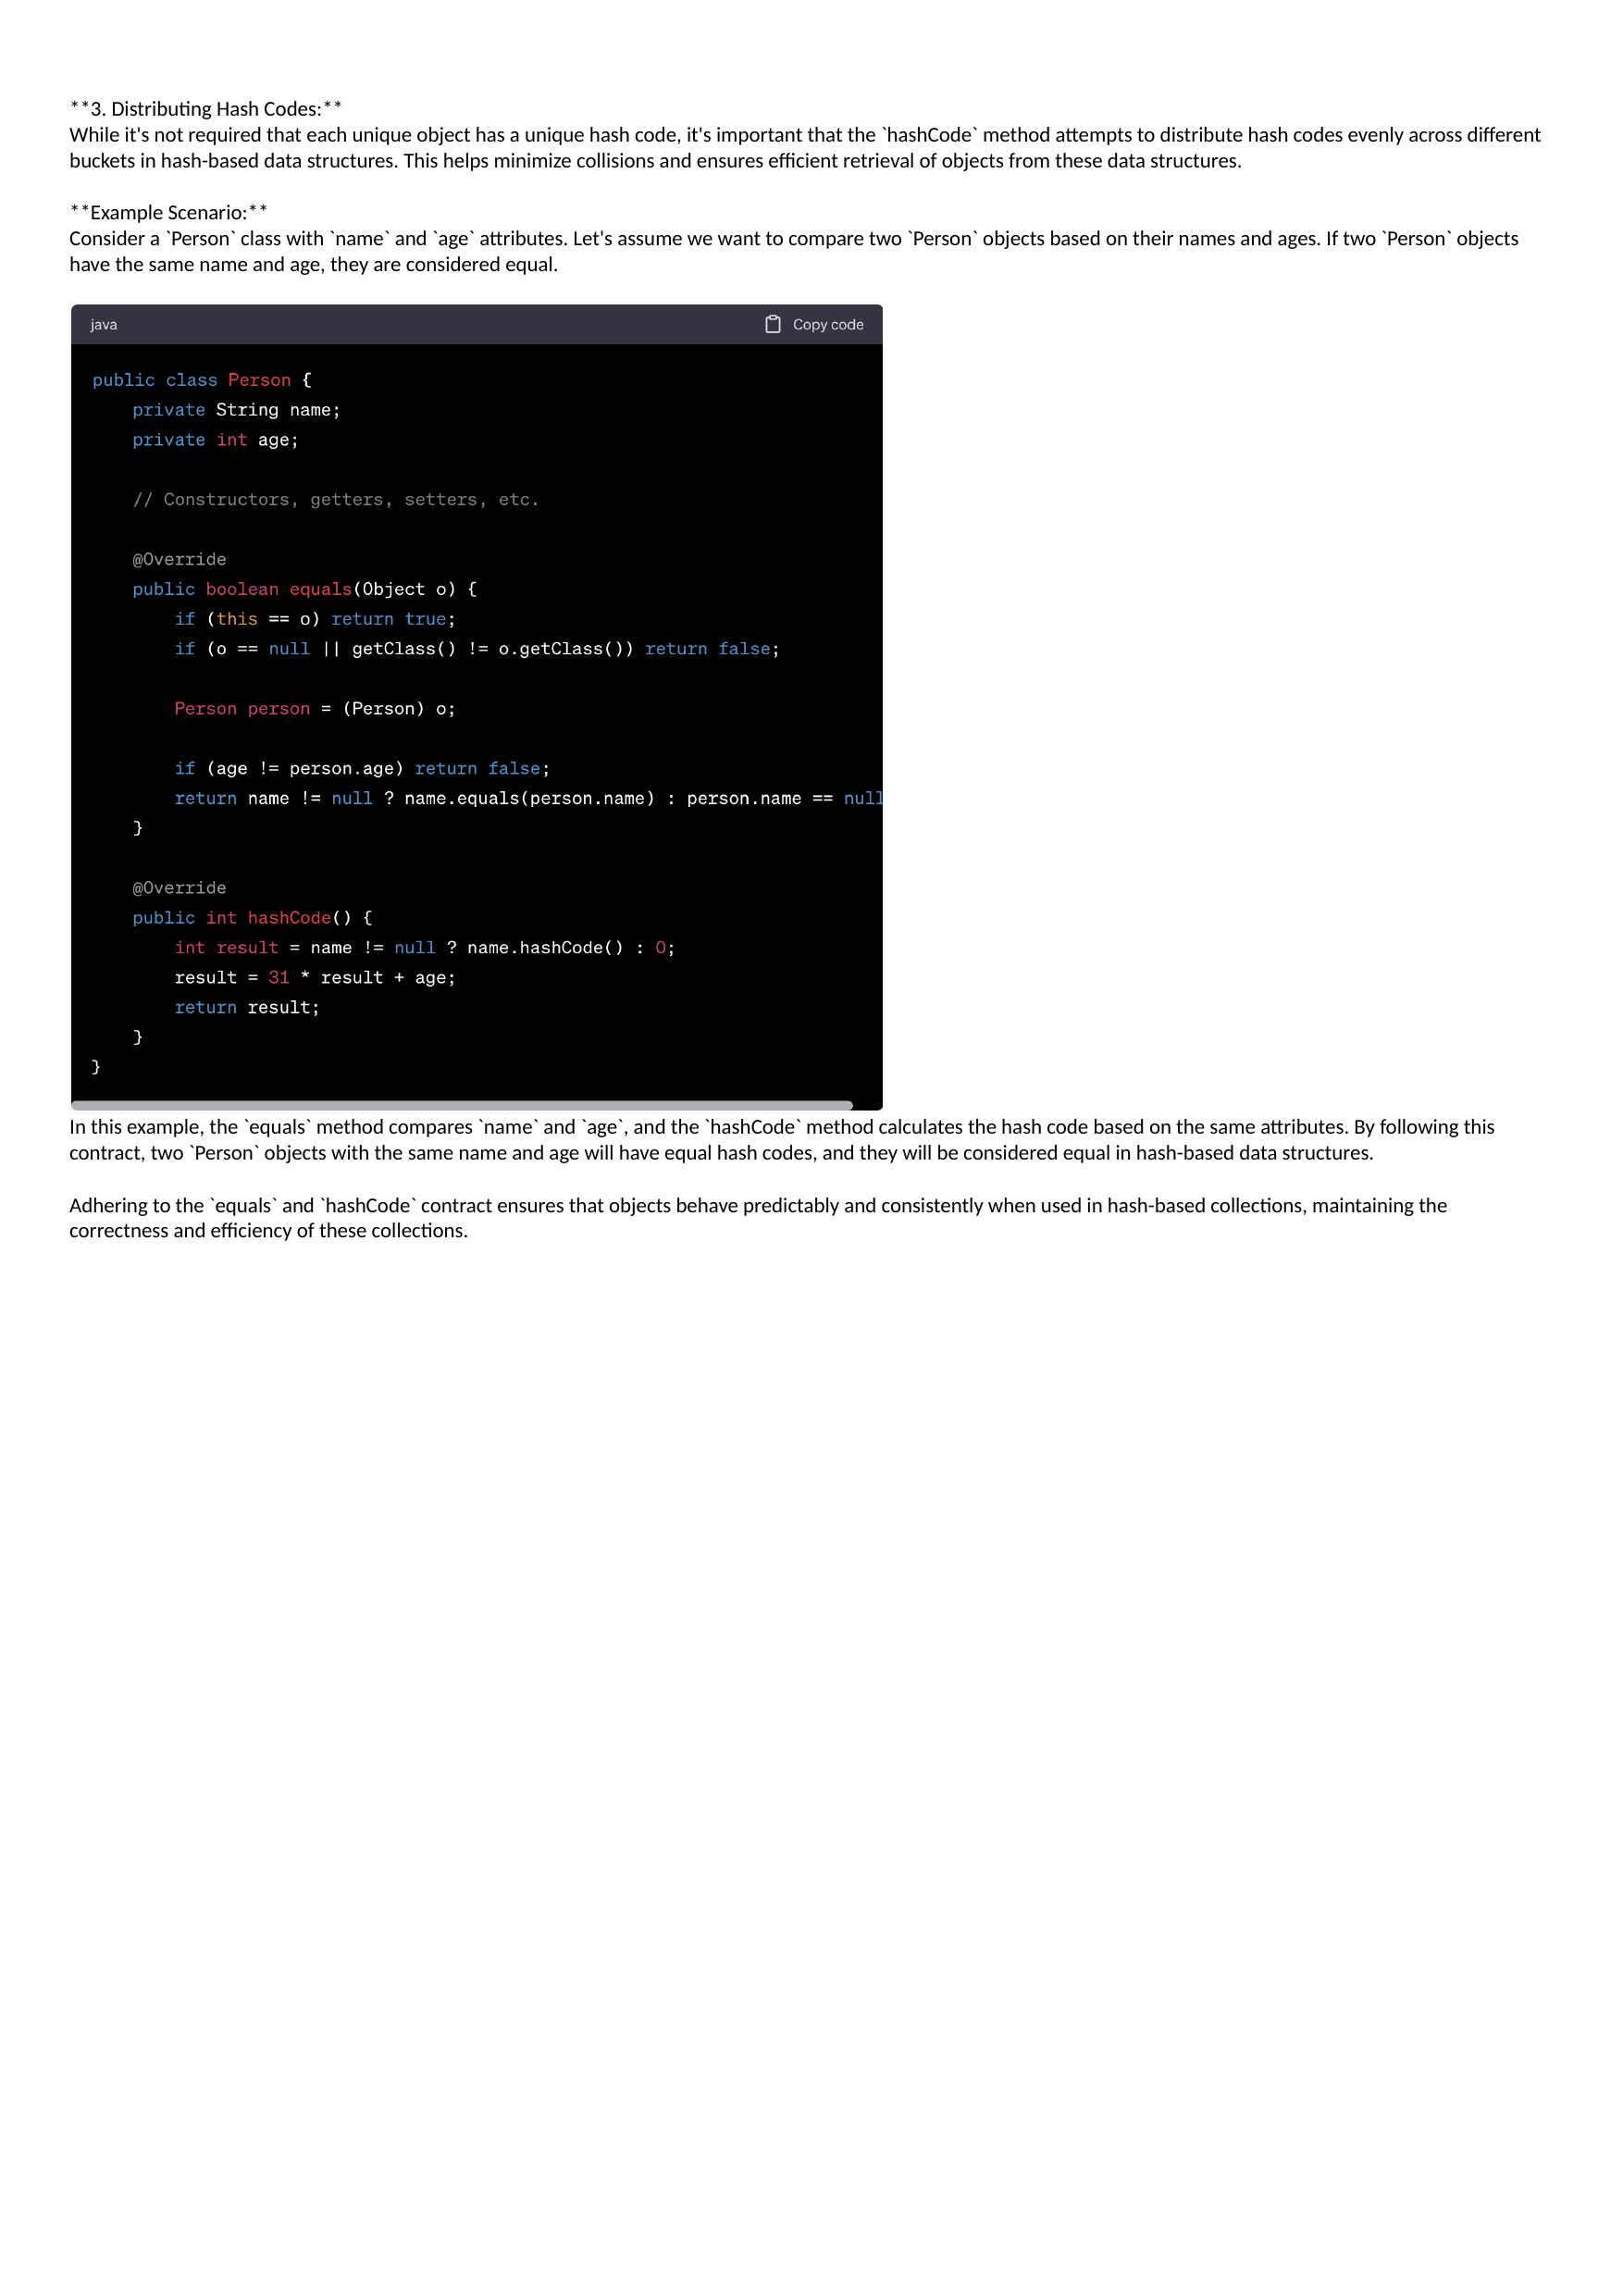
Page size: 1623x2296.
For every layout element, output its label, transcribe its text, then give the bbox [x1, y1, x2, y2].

text **Example Scenario:** [69, 199, 1554, 225]
text **3. Distributing Hash Codes:** [69, 95, 1554, 121]
picture [69, 303, 883, 1114]
text While it's not required that each unique object has a unique hash code, it's important that the `hashCode` method attempts to distribute hash codes evenly across different buckets in hash-based data structures. This helps minimize collisions and ensures efficient retrieval of objects from these data structures. [69, 121, 1554, 173]
text Adhering to the `equals` and `hashCode` contract ensures that objects behave predictably and consistently when used in hash-based collections, maintaining the correctness and efficiency of these collections. [69, 1192, 1554, 1244]
text Consider a `Person` class with `name` and `age` attributes. Let's assume we want to compare two `Person` objects based on their names and ages. If two `Person` objects have the same name and age, they are considered equal. [69, 225, 1554, 277]
text In this example, the `equals` method compares `name` and `age`, and the `hashCode` method calculates the hash code based on the same attributes. By following this contract, two `Person` objects with the same name and age will have equal hash codes, and they will be considered equal in hash-based data structures. [69, 1113, 1554, 1165]
